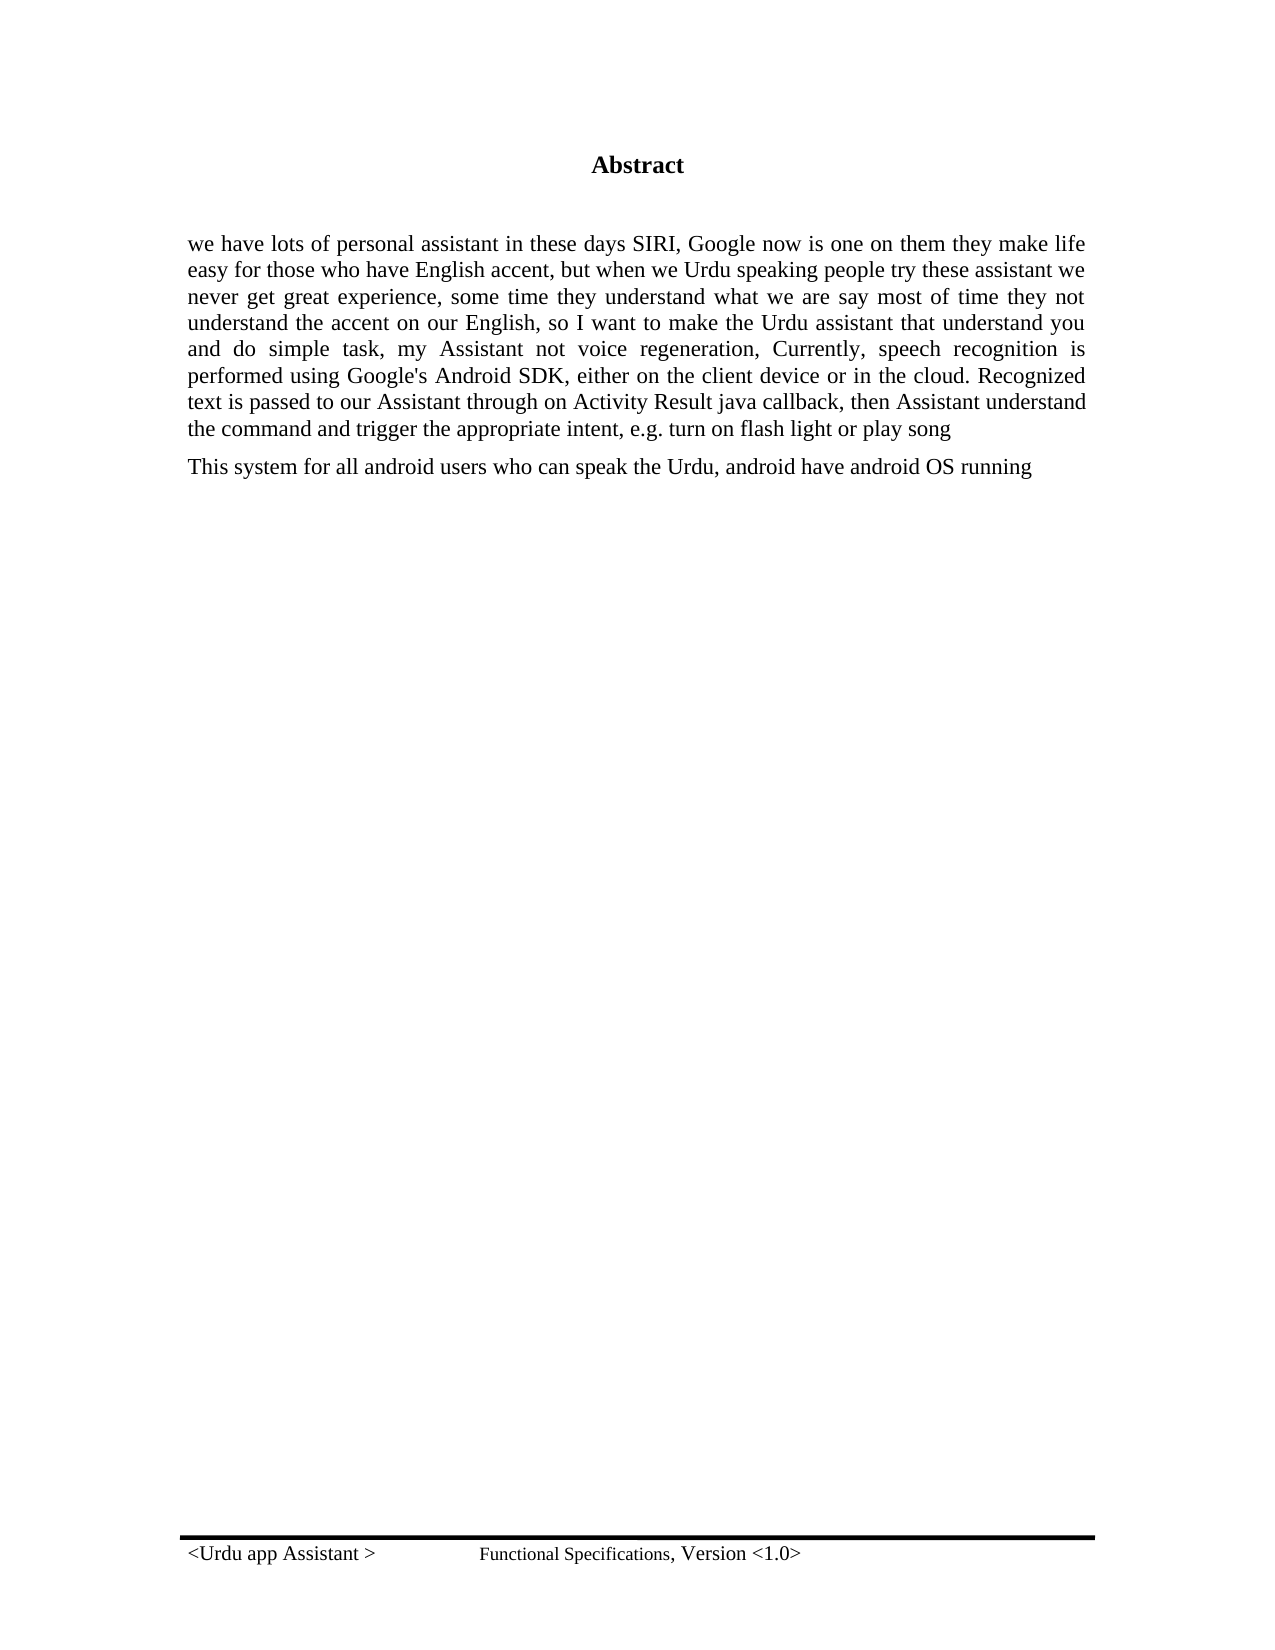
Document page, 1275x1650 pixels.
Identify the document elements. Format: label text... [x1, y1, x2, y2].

text Plagairism ReportAbstract [187, 150, 1087, 179]
text we have lots of personal assistant in these days SIRI, Google now is one on them they make life easy for those who have English accent, but when we Urdu speaking people try these assistant we never get great experience, some time they understand what we are say most of time they not understand the accent on our English, so I want to make the Urdu assistant that understand you and do simple task, my Assistant not voice regeneration, Currently, speech recognition is performed using Google's Android SDK, either on the client device or in the cloud. Recognized text is passed to our Assistant through on Activity Result java callback, then Assistant understand the command and trigger the appropriate intent, e.g. turn on flash light or play song [187, 230, 1087, 441]
text This system for all android users who can speak the Urdu, android have android OS running [187, 453, 1087, 480]
